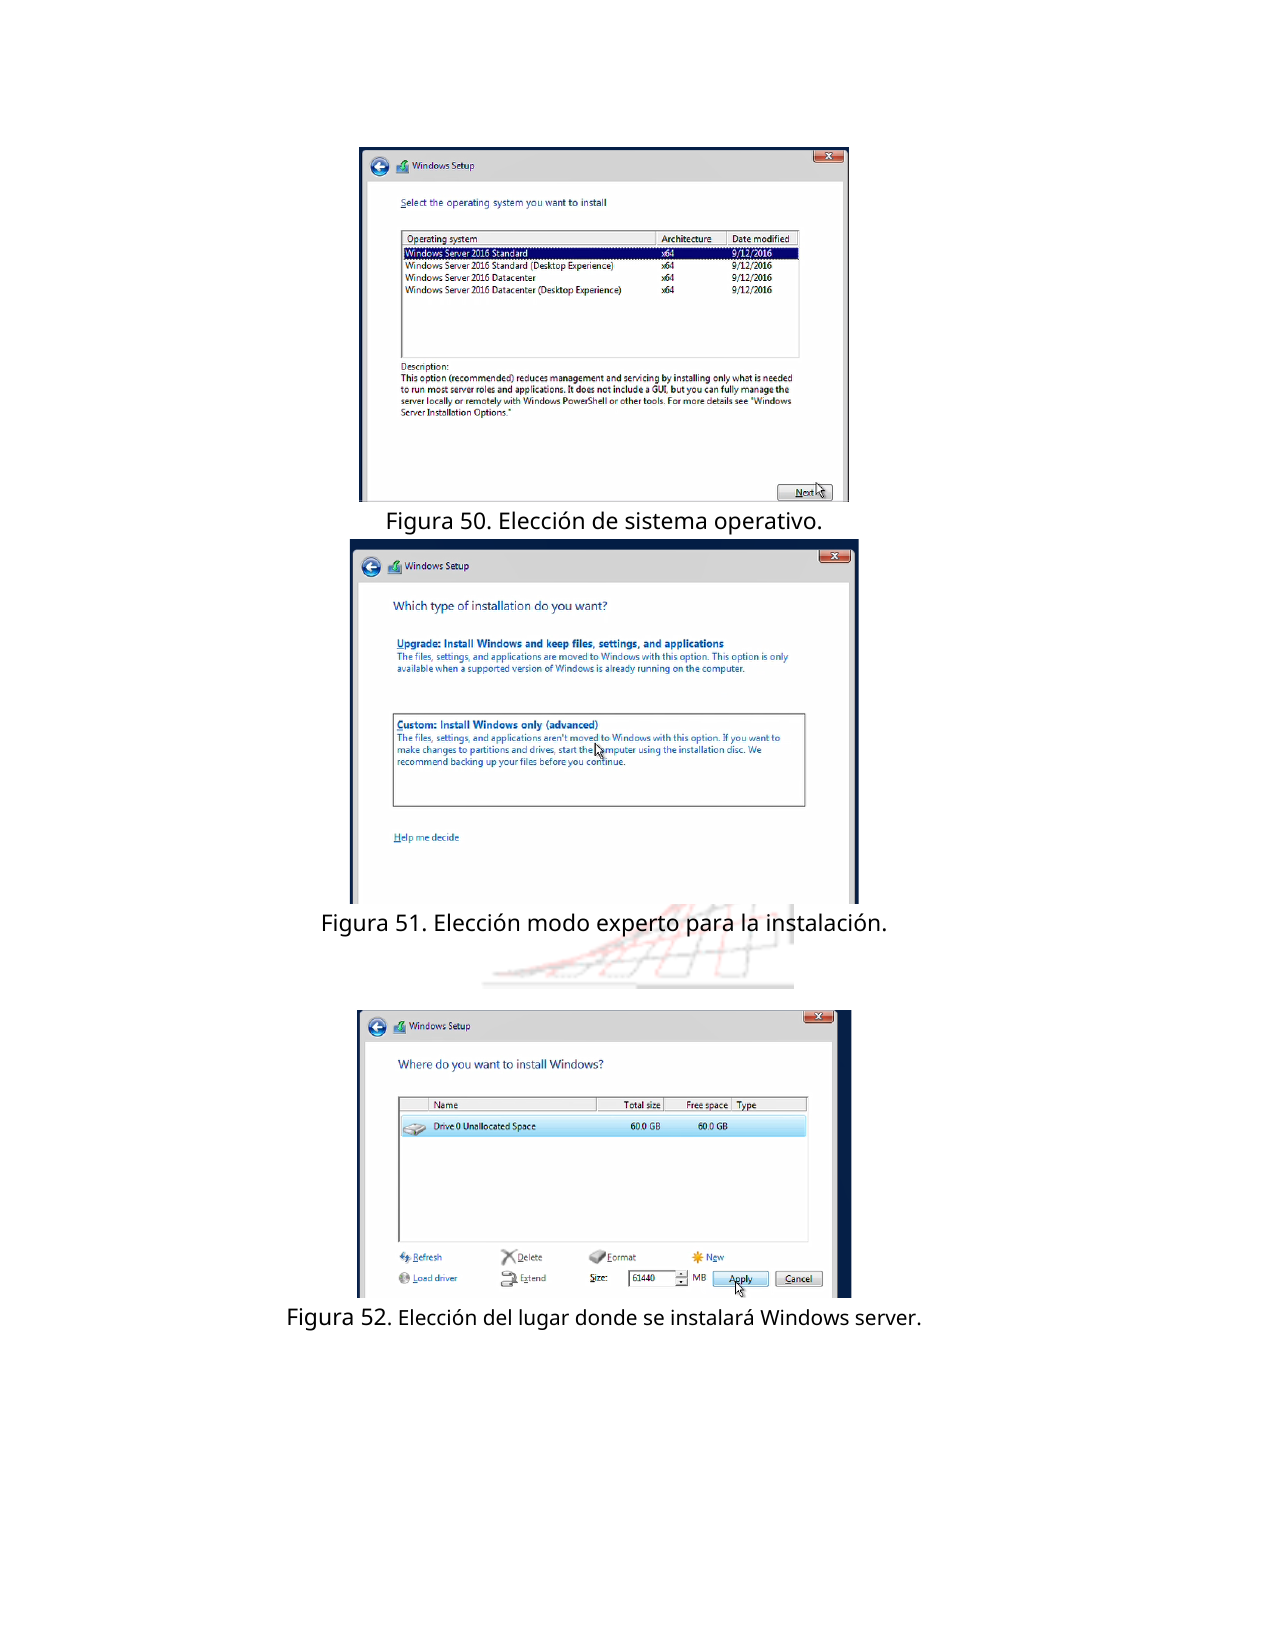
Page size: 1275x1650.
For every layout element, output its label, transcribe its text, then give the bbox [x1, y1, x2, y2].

list Figura 51. Elección modo experto para la instalación. [252, 907, 956, 938]
picture [349, 539, 859, 904]
picture [359, 147, 849, 502]
list Figura 52. Elección del lugar donde se instalará Windows server. [252, 1301, 956, 1332]
list Figura 50. Elección de sistema operativo. [252, 505, 956, 536]
picture [357, 1010, 852, 1298]
